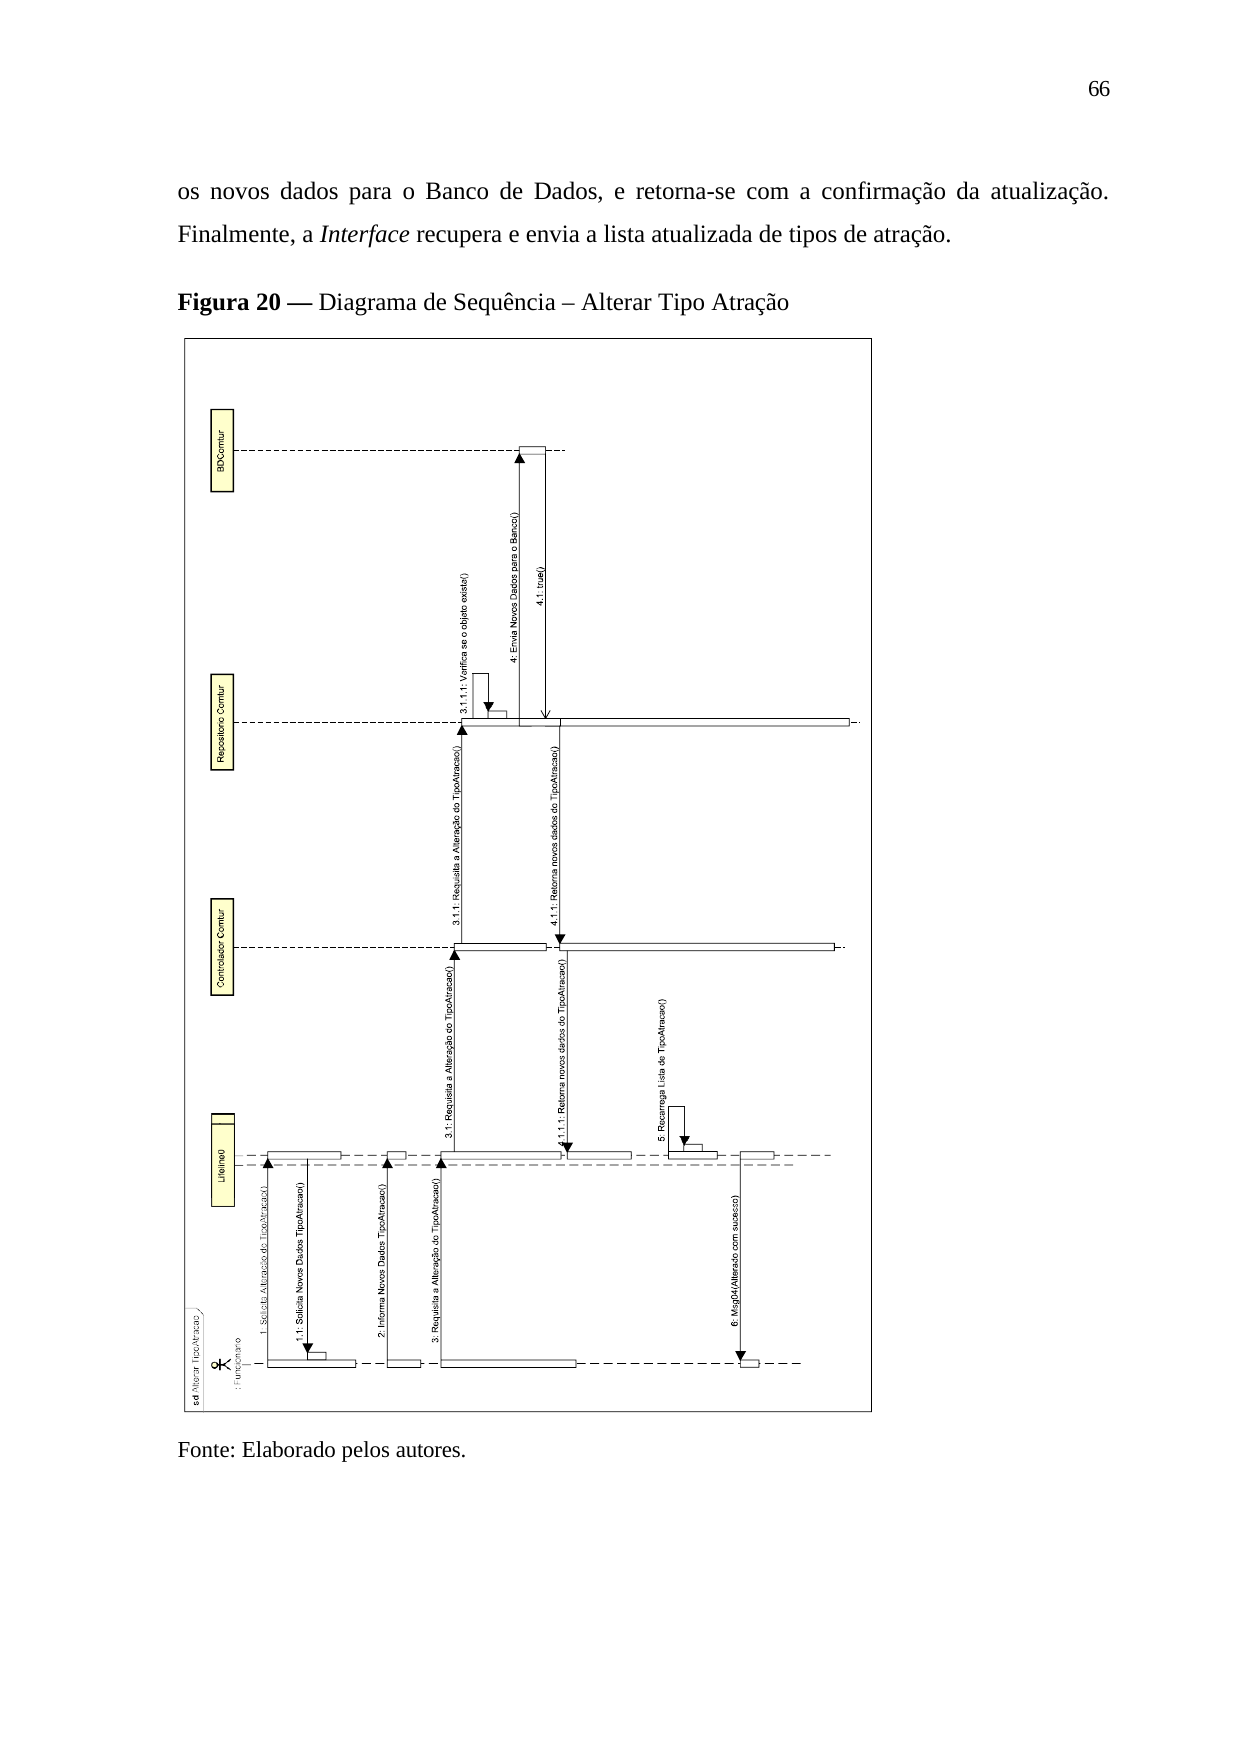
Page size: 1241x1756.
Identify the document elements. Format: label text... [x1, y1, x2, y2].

text Fonte: Elaborado pelos autores. [177, 359, 1137, 1462]
picture [185, 1113, 268, 1413]
text os novos dados para o Banco de Dados, e retorna-se com a confirmação da atualização. Finalmente, a Interface recupera e envia a lista atualizada de tipos de atração. [177, 176, 1137, 248]
picture [472, 673, 494, 712]
text Figura 20 — Diagrama de Sequência – Alterar Tipo Atração [177, 287, 1137, 316]
picture [668, 1106, 690, 1146]
